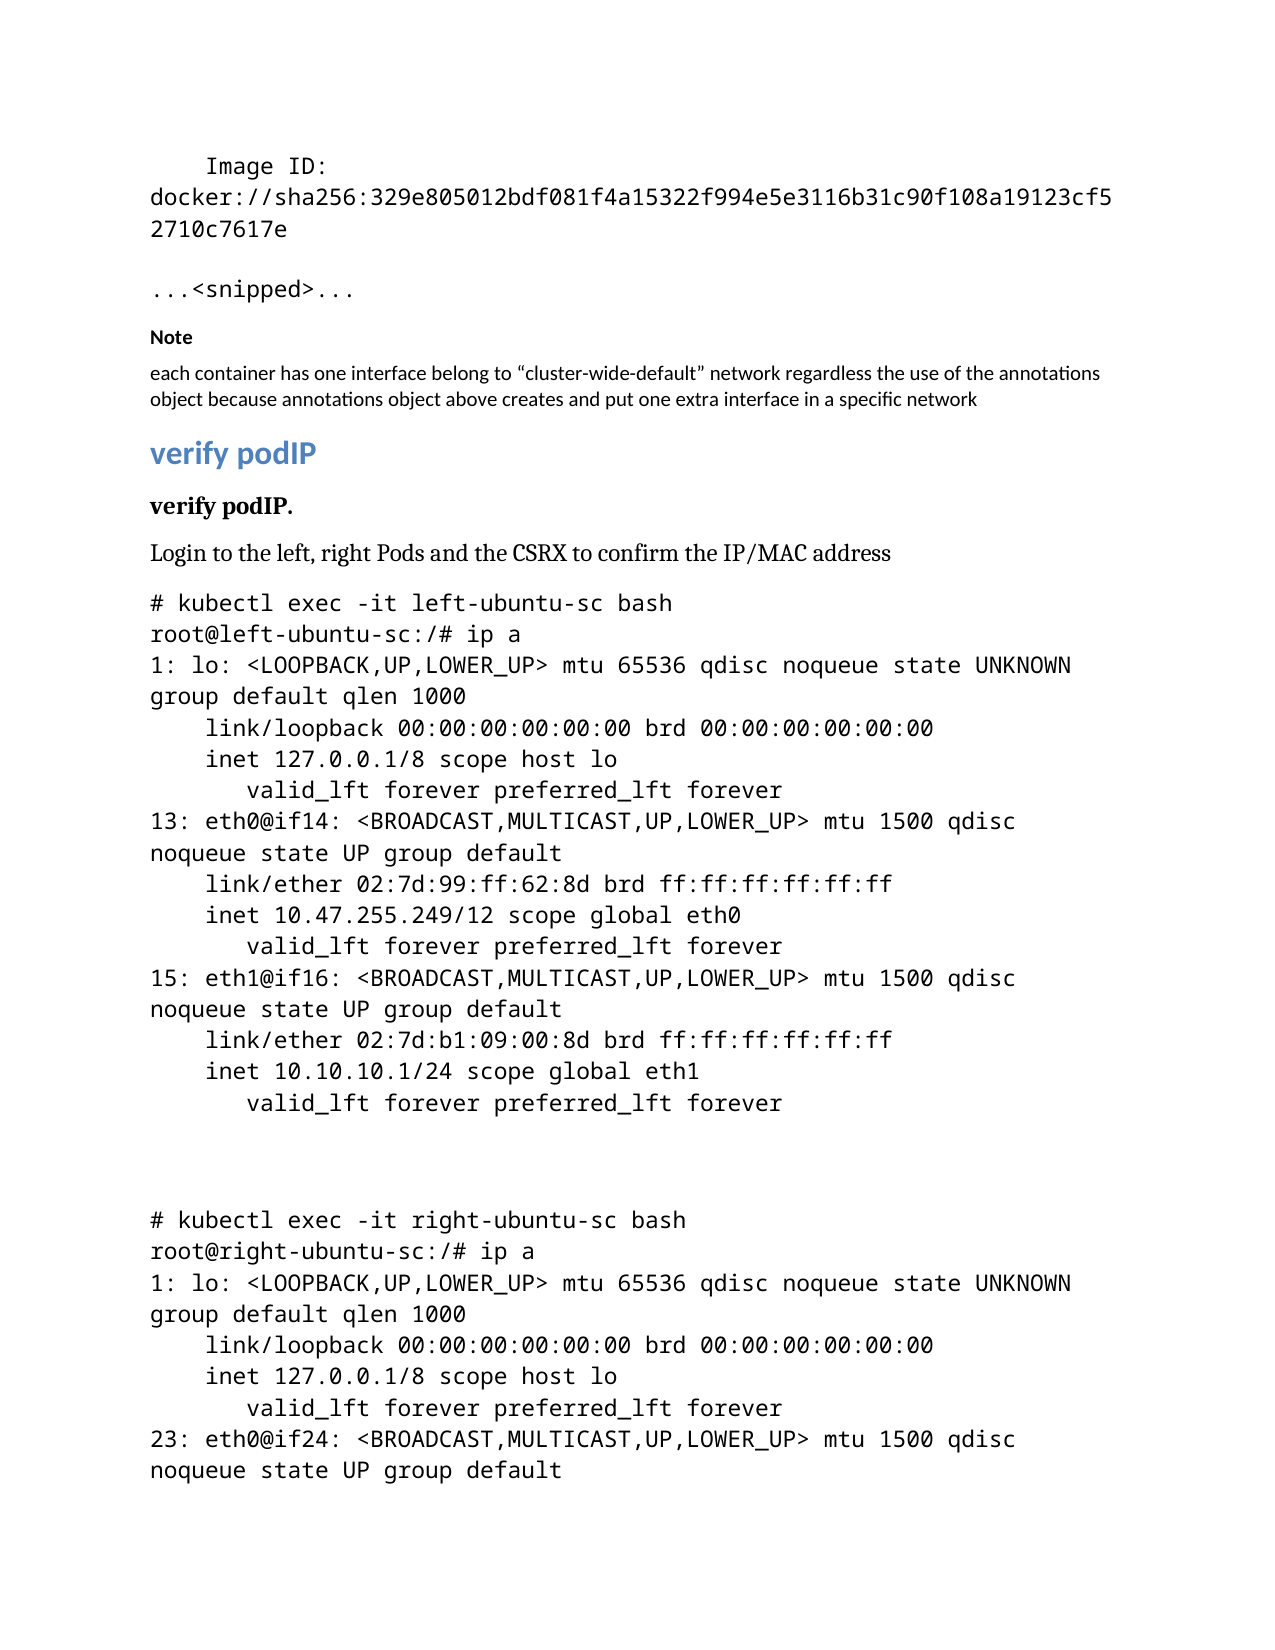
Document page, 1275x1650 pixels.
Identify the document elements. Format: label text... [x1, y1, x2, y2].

text Login to the left, right Pods and the CSRX to confirm the IP/MAC address [150, 539, 1125, 568]
text each container has one interface belong to “cluster-wide-default” network regardless the use of the annotations object because annotations object above creates and put one extra interface in a specific network [150, 360, 1125, 411]
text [150, 150, 1125, 304]
text verify podIP. [150, 492, 1125, 520]
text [150, 587, 1125, 1485]
subtitle verify podIP [150, 432, 1125, 473]
text Note [150, 324, 1125, 350]
